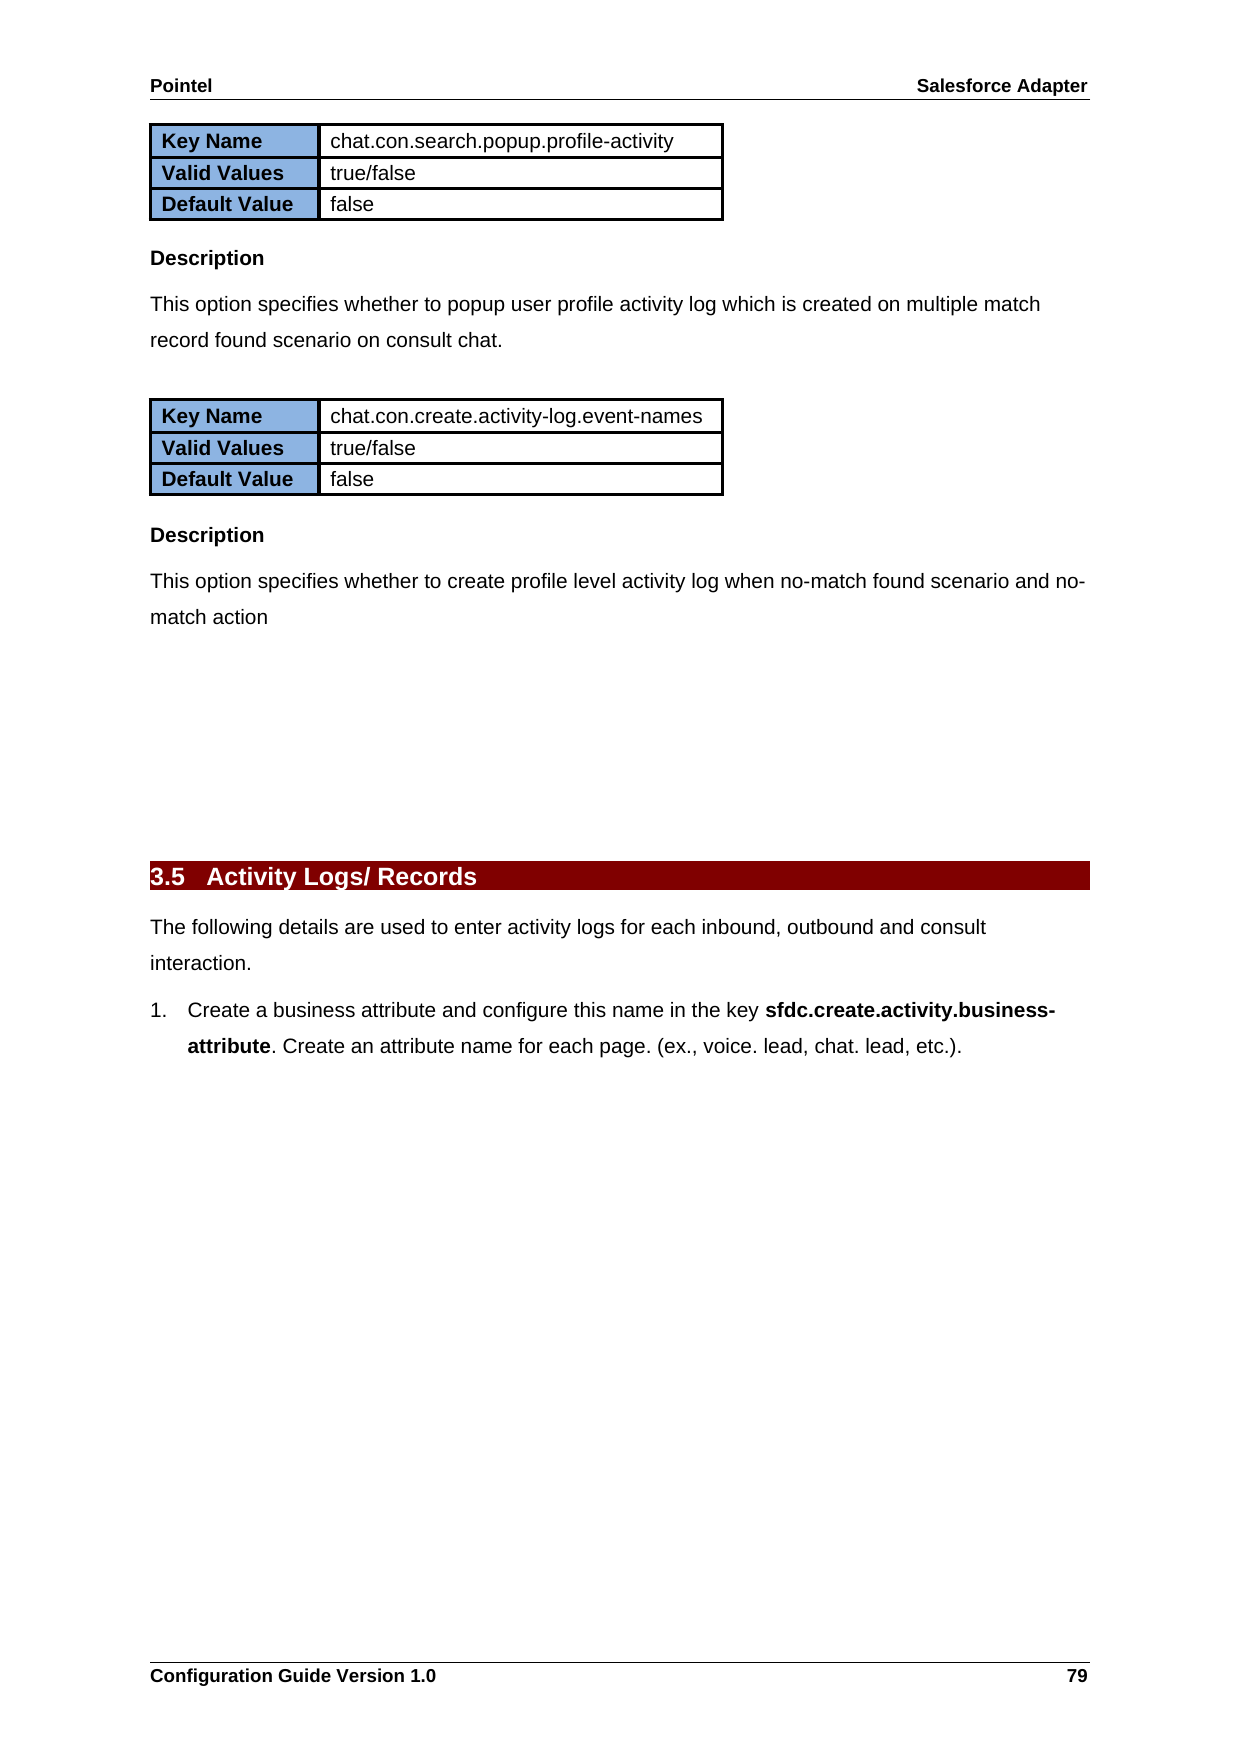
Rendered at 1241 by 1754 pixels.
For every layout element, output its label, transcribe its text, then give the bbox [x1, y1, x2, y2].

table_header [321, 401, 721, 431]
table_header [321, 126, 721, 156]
text Description [150, 245, 1090, 269]
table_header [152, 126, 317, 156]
text This option specifies whether to create profile level activity log when no-match found scenario and no-match action [150, 569, 1090, 629]
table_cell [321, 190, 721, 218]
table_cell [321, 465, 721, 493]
text This option specifies whether to popup user profile activity log which is created on multiple match record found scenario on consult chat. [150, 292, 1090, 352]
text The following details are used to enter activity logs for each inbound, outbound and consult interaction. [150, 915, 1090, 975]
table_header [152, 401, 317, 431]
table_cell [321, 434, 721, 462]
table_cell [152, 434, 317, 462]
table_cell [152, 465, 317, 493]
subtitle Activity Logs/ Records [150, 861, 1090, 890]
text Description [150, 523, 1090, 547]
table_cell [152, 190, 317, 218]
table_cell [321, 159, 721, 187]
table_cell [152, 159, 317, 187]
list Create a business attribute and configure this name in the key sfdc.create.activity.business-attribute. Create an attribute name for each page. (ex., voice. lead, chat. lead, etc.). [150, 997, 1090, 1057]
